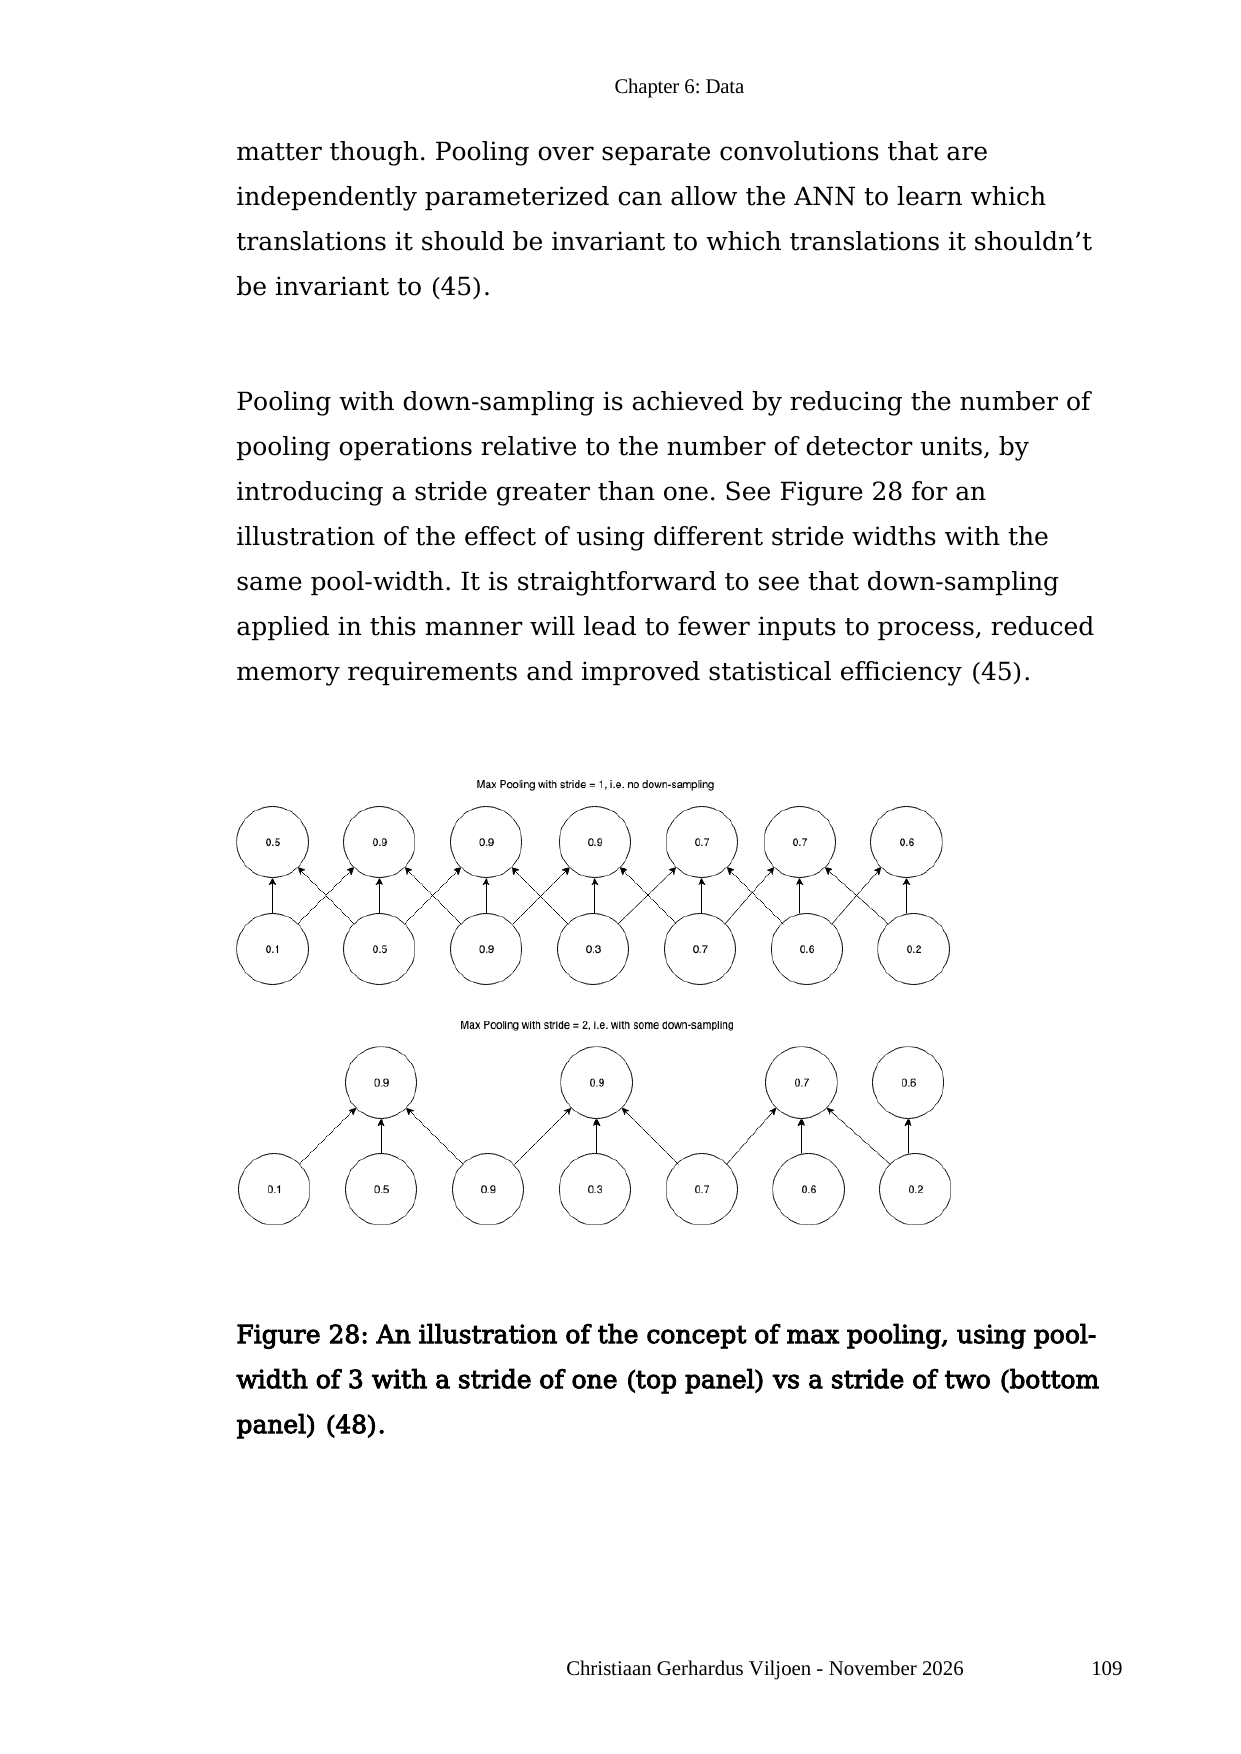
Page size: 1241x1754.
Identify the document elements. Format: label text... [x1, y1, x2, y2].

text Figure : An illustration of the concept of max pooling, using pool-width of 3 with a stride of one (top panel) vs a stride of two (bottom panel) . [236, 1318, 1122, 1438]
text Pooling with down-sampling is achieved by reducing the number of pooling operations relative to the number of detector units, by introducing a stride greater than one. See Figure 28 for an illustration of the effect of using different stride widths with the same pool-width. It is straightforward to see that down-sampling applied in this manner will lead to fewer inputs to process, reduced memory requirements and improved statistical efficiency . [236, 385, 1122, 685]
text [236, 135, 1122, 300]
picture [236, 770, 951, 1225]
